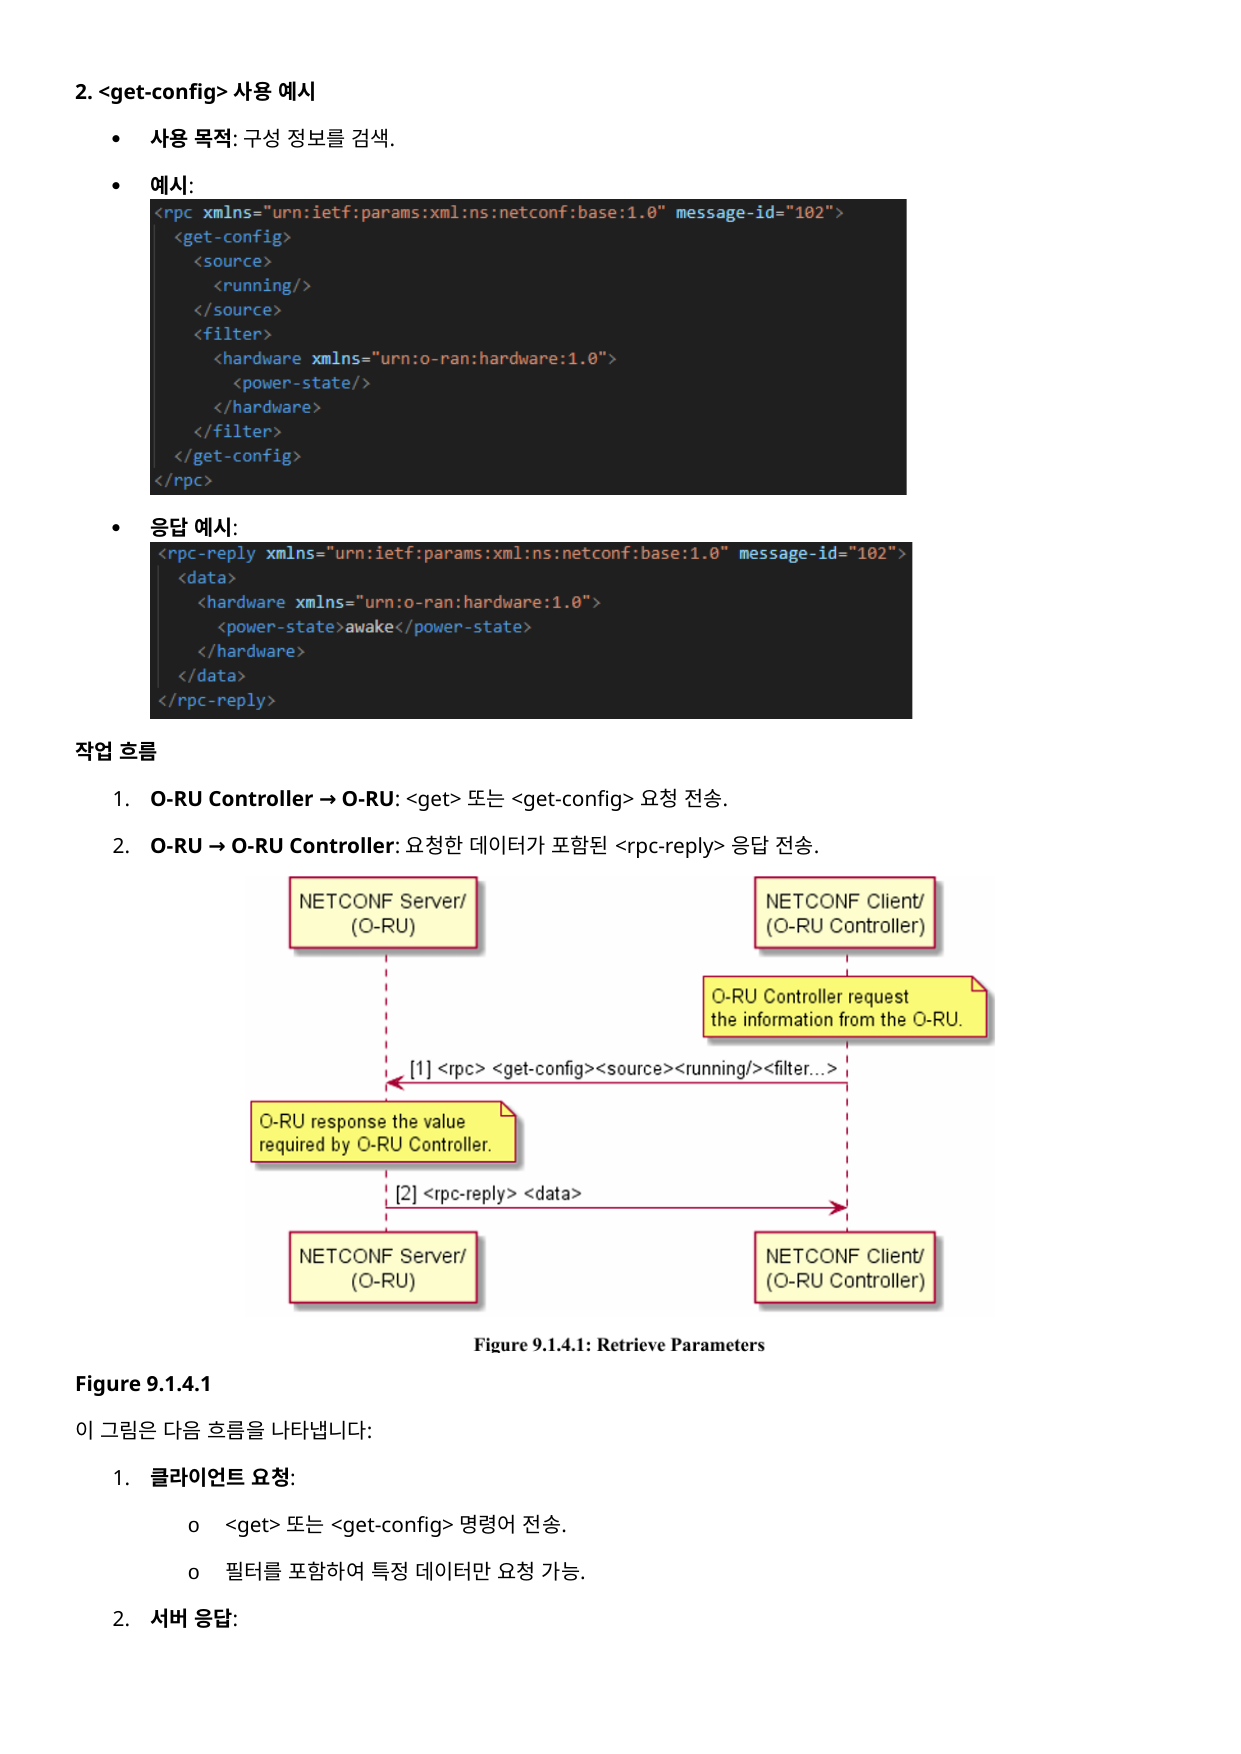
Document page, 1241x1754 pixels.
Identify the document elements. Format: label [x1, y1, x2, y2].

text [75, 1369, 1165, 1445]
picture [245, 876, 995, 1353]
picture [150, 542, 913, 719]
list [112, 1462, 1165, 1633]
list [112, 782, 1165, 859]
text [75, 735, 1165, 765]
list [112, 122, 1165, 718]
picture [150, 199, 907, 495]
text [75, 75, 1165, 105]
